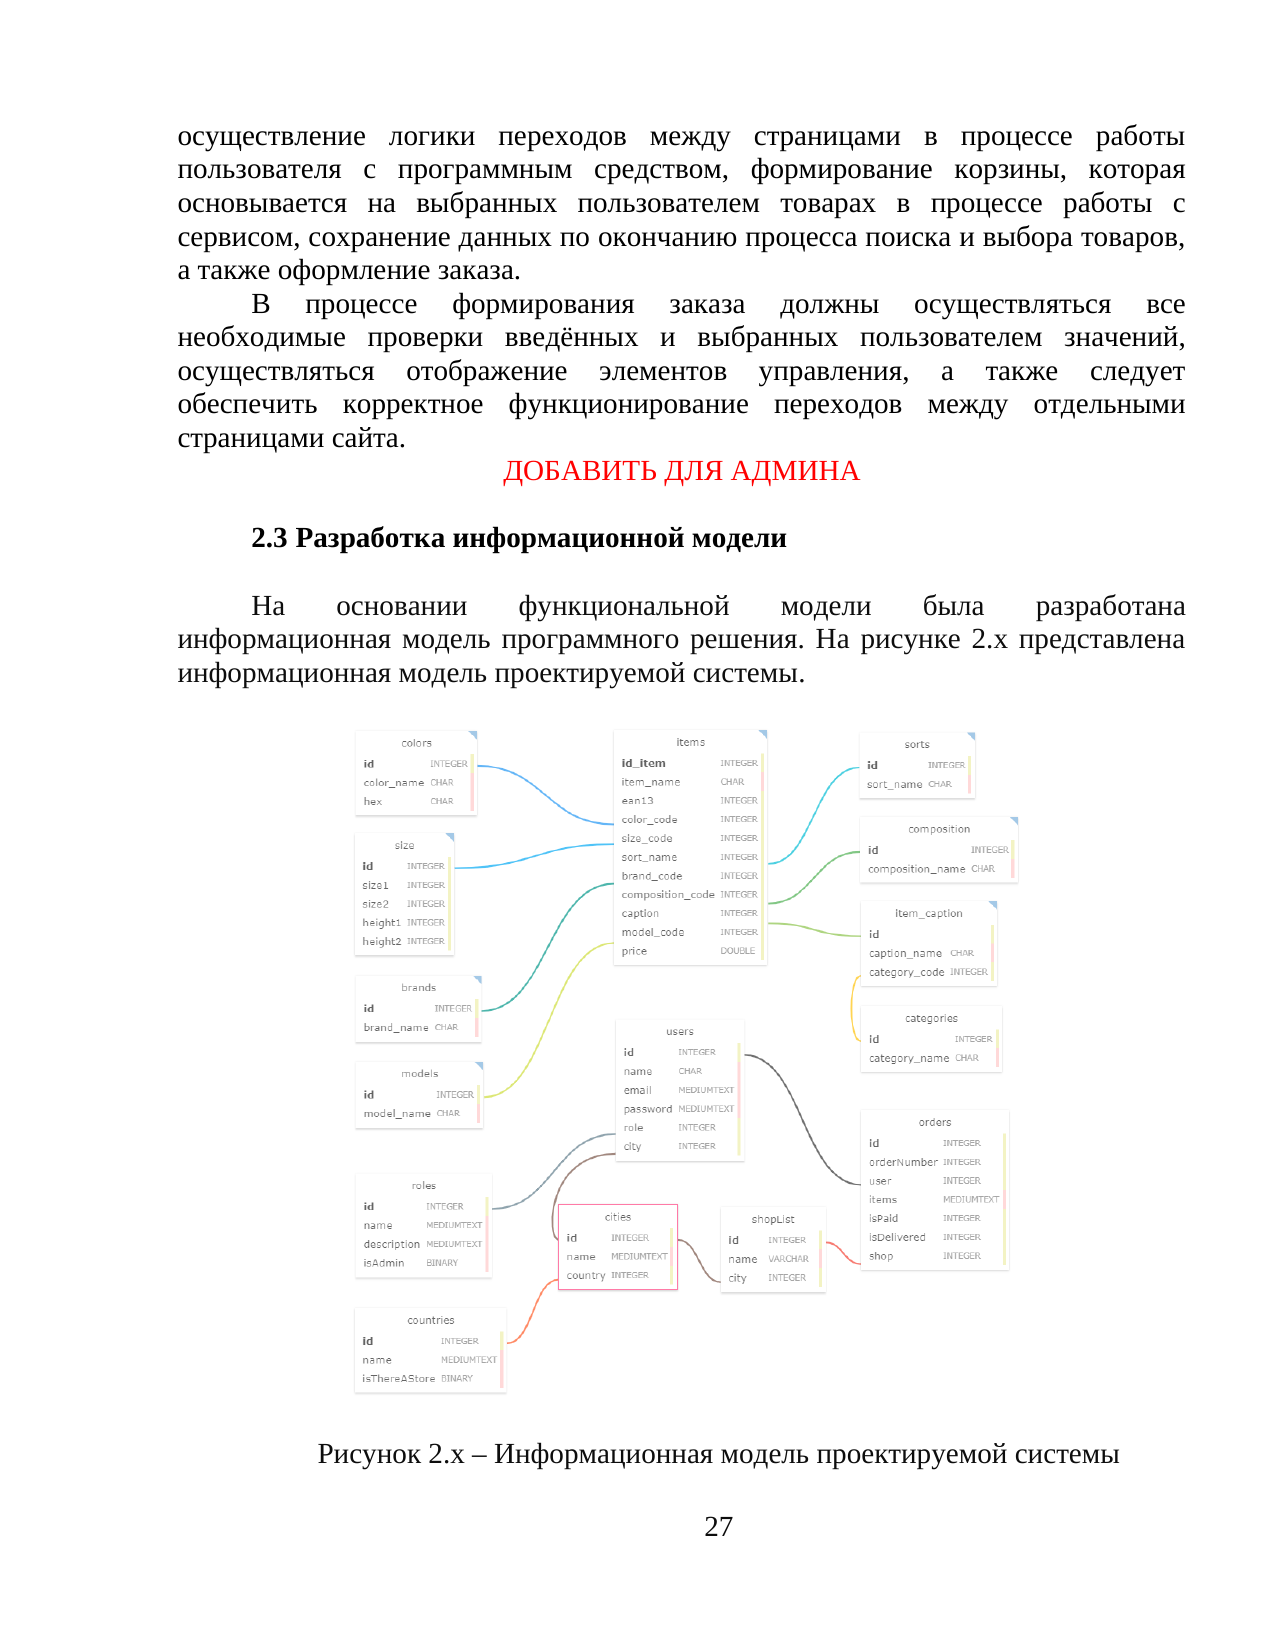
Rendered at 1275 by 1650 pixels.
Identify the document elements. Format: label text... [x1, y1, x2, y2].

text В процессе формирования заказа должны осуществляться все необходимые проверки введённых и выбранных пользователем значений, осуществляться отображение элементов управления, а также следует обеспечить корректное функционирование переходов между отдельными страницами сайта. [177, 286, 1186, 453]
picture [344, 721, 1020, 1403]
subtitle Разработка информационной модели [251, 521, 1186, 554]
text Рисунок 2.х – Информационная модель проектируемой системы [177, 1436, 1186, 1470]
text На основании функциональной модели была разработана информационная модель программного решения. На рисунке 2.х представлена информационная модель проектируемой системы. [177, 588, 1186, 688]
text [177, 118, 1186, 286]
text ДОБАВИТЬ ДЛЯ АДМИНА [177, 453, 1186, 487]
